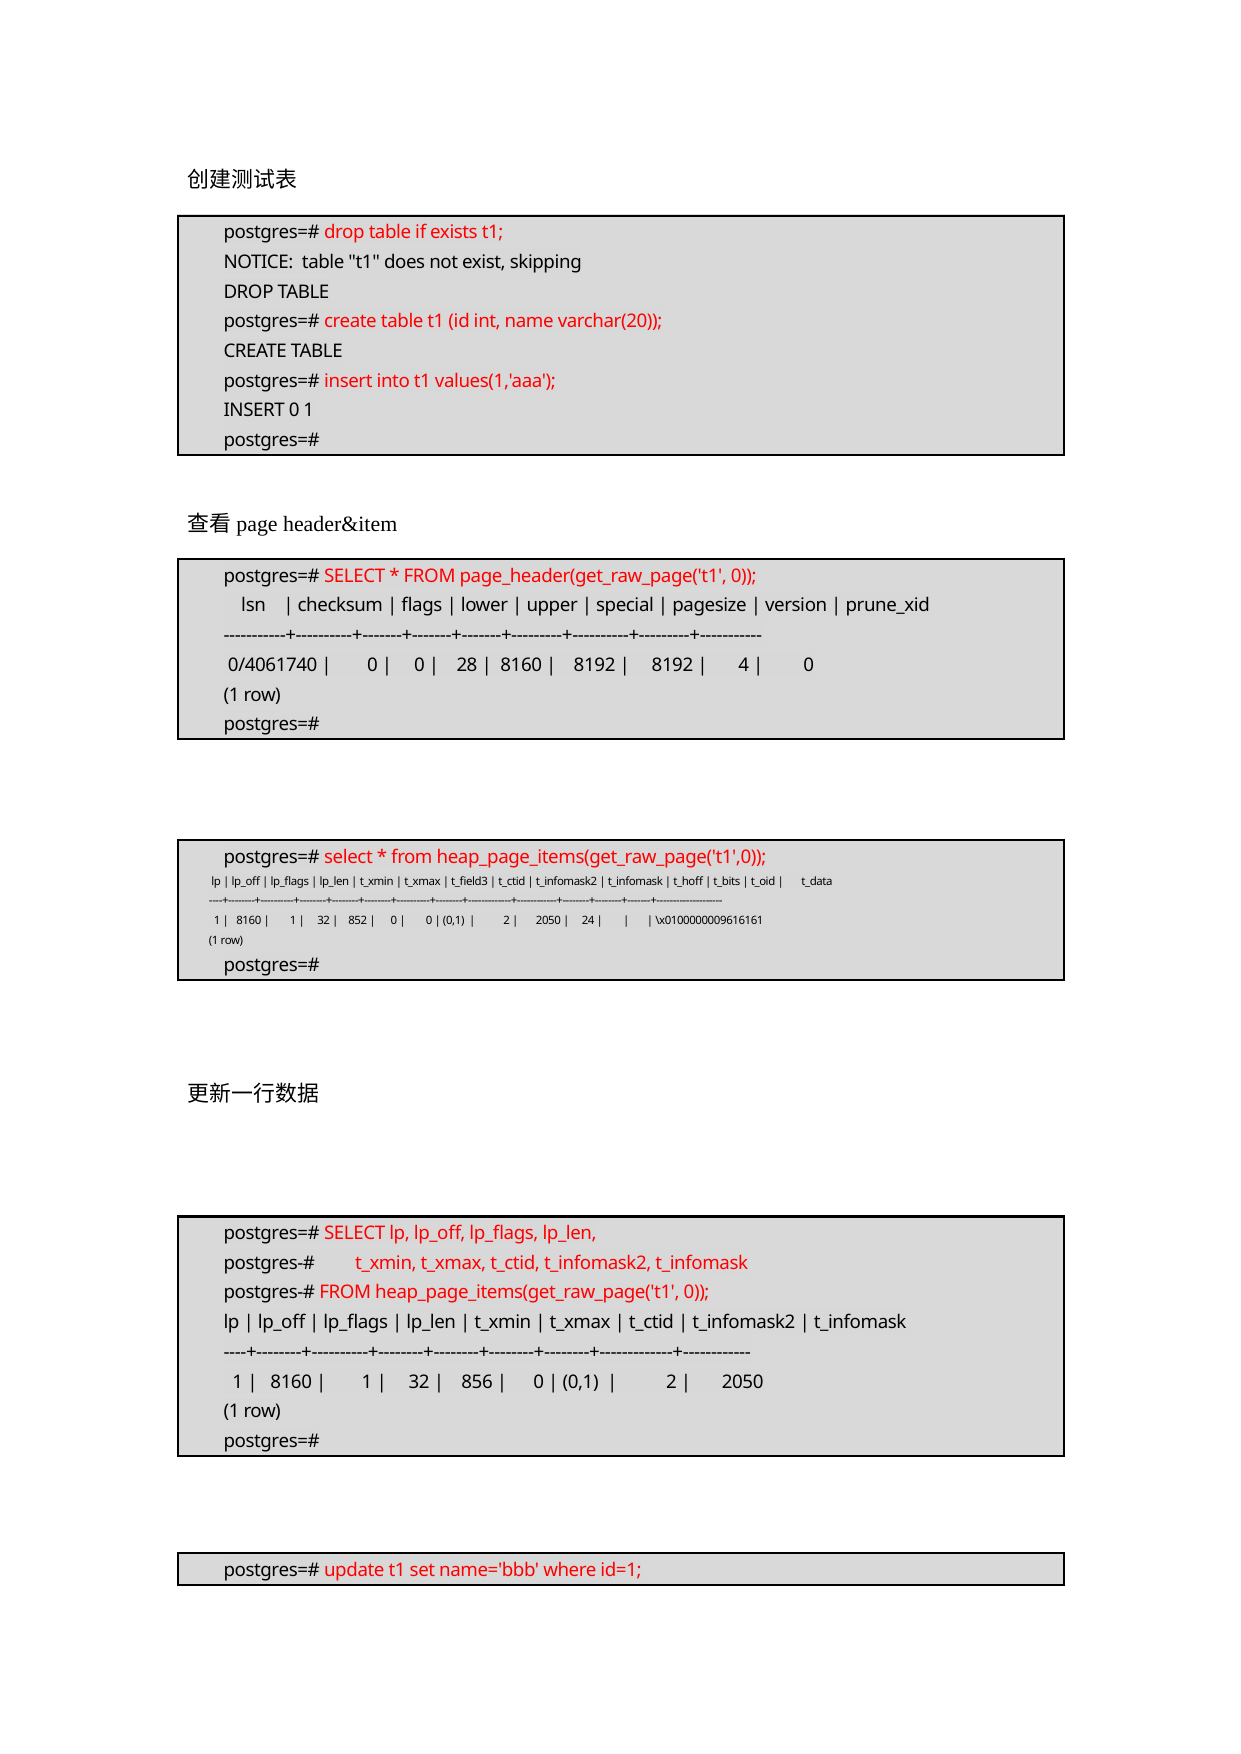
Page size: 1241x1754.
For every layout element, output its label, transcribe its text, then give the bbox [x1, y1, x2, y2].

text (1 row) [179, 1393, 1063, 1423]
text ----+--------+----------+--------+--------+--------+----------+--------+-------------+------------+--------+--------+-------+-------------------- [179, 888, 1063, 908]
text lsn | checksum | flags | lower | upper | special | pagesize | version | prune_xid [179, 588, 1063, 617]
text 0/4061740 | 0 | 0 | 28 | 8160 | 8192 | 8192 | 4 | 0 [179, 647, 1063, 677]
text postgres=# [179, 422, 1063, 454]
text 1 | 8160 | 1 | 32 | 856 | 0 | (0,1) | 2 | 2050 [179, 1364, 1063, 1393]
text CREATE TABLE [179, 333, 1063, 363]
text postgres-# t_xmin, t_xmax, t_ctid, t_infomask2, t_infomask [179, 1245, 1063, 1275]
text 1 | 8160 | 1 | 32 | 852 | 0 | 0 | (0,1) | 2 | 2050 | 24 | | | \x0100000009616161 [179, 908, 1063, 928]
text postgres=# select * from heap_page_items(get_raw_page('t1',0)); [179, 841, 1063, 868]
text lp | lp_off | lp_flags | lp_len | t_xmin | t_xmax | t_ctid | t_infomask2 | t_infomask [179, 1304, 1063, 1334]
text 查看 page header&item [187, 505, 1053, 538]
text postgres=# [179, 706, 1063, 738]
text 更新一行数据 [187, 1076, 1053, 1108]
text postgres=# insert into t1 values(1,'aaa'); [179, 363, 1063, 393]
text postgres-# FROM heap_page_items(get_raw_page('t1', 0)); [179, 1275, 1063, 1304]
text (1 row) [179, 677, 1063, 706]
text 创建测试表 [187, 162, 1053, 194]
text postgres=# [179, 948, 1063, 979]
text postgres=# SELECT lp, lp_off, lp_flags, lp_len, [179, 1218, 1063, 1245]
text DROP TABLE [179, 274, 1063, 303]
text INSERT 0 1 [179, 393, 1063, 422]
text postgres=# create table t1 (id int, name varchar(20)); [179, 303, 1063, 333]
text NOTICE: table "t1" does not exist, skipping [179, 244, 1063, 274]
text postgres=# SELECT * FROM page_header(get_raw_page('t1', 0)); [179, 560, 1063, 588]
text -----------+----------+-------+-------+-------+---------+----------+---------+----------- [179, 617, 1063, 647]
text postgres=# drop table if exists t1; [179, 217, 1063, 244]
text (1 row) [179, 928, 1063, 948]
text postgres=# [179, 1423, 1063, 1455]
text lp | lp_off | lp_flags | lp_len | t_xmin | t_xmax | t_field3 | t_ctid | t_infomask2 | t_infomask | t_hoff | t_bits | t_oid | t_data [179, 868, 1063, 888]
text ----+--------+----------+--------+--------+--------+--------+-------------+------------ [179, 1334, 1063, 1364]
text postgres=# update t1 set name='bbb' where id=1; [179, 1554, 1063, 1584]
